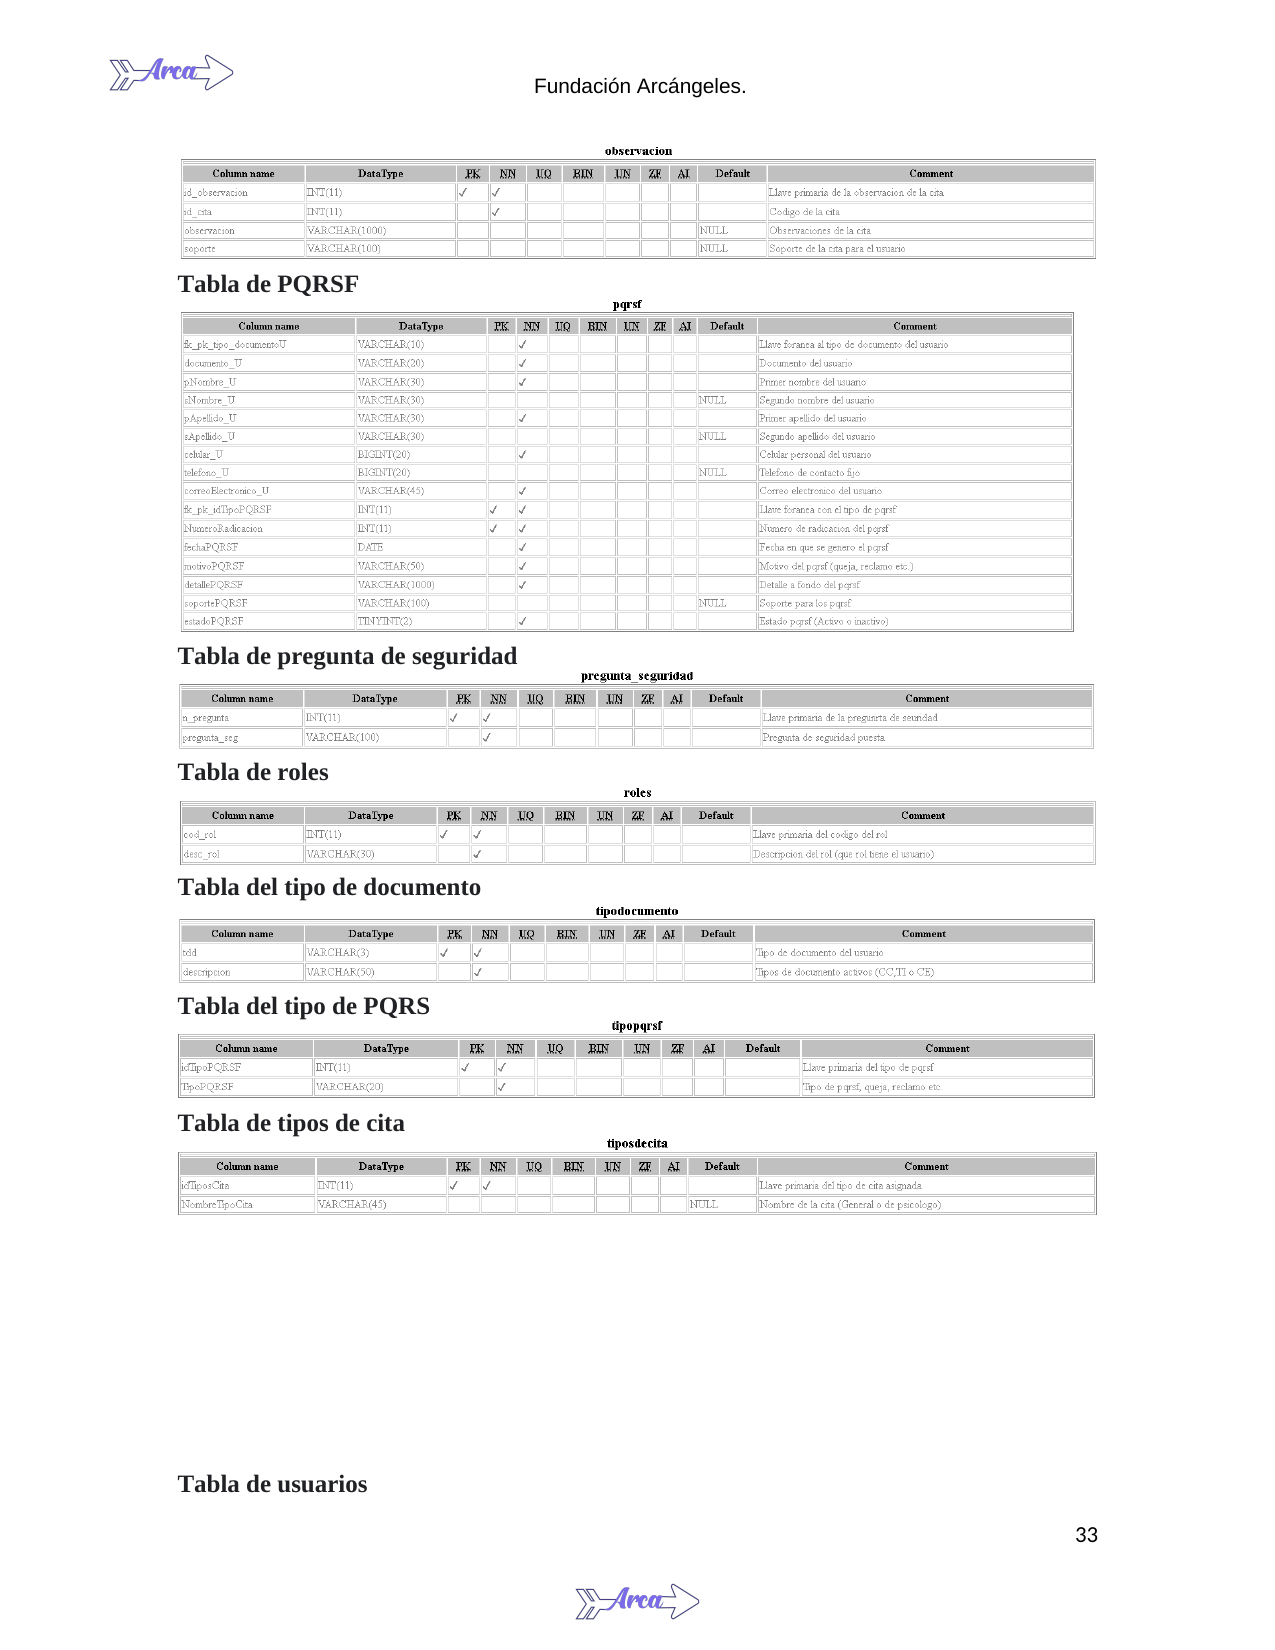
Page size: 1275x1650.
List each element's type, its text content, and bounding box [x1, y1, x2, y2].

picture [106, 51, 237, 94]
picture [177, 299, 1077, 639]
text Tabla del tipo de PQRS [177, 991, 1098, 1021]
text Tabla de roles [177, 757, 1098, 786]
text Tabla de usuarios [177, 1469, 1098, 1497]
text Tabla de pregunta de seguridad [177, 641, 1098, 670]
text Tabla de tipos de cita [177, 1108, 1098, 1137]
picture [177, 1138, 1098, 1219]
picture [177, 672, 1098, 756]
picture [177, 788, 1098, 871]
picture [177, 147, 1098, 267]
picture [177, 903, 1098, 989]
picture [572, 1580, 703, 1623]
picture [177, 1021, 1098, 1106]
text Tabla del tipo de documento [177, 872, 1098, 901]
text Tabla de PQRSF [177, 269, 1098, 297]
